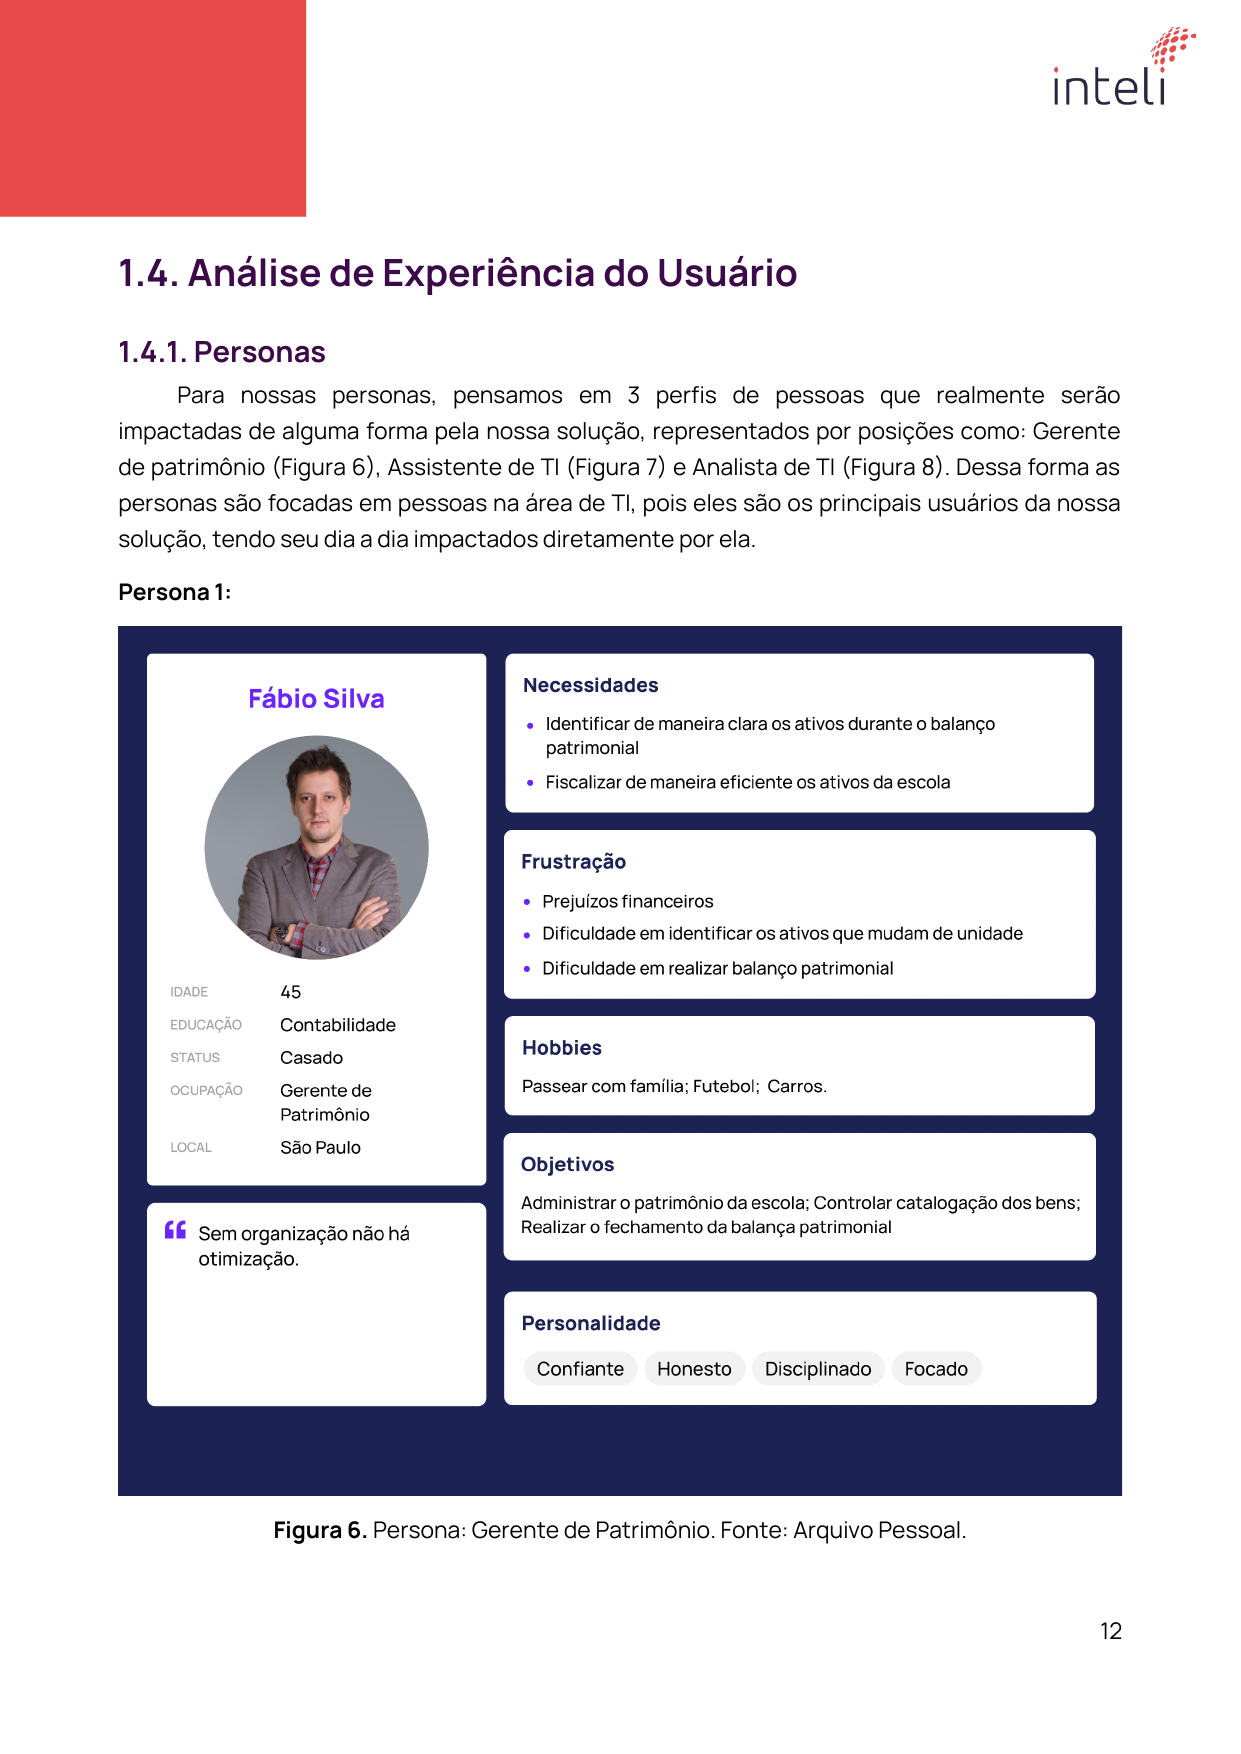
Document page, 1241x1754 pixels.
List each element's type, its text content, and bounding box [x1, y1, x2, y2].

text Figura 6. Persona: Gerente de Patrimônio. Fonte: Arquivo Pessoal. [118, 1514, 1122, 1546]
subtitle 1.4. Análise de Experiência do Usuário [118, 246, 1122, 298]
text Persona 1: [118, 576, 1122, 607]
subtitle 1.4.1. Personas [118, 331, 1122, 371]
picture [0, 0, 307, 217]
text Para nossas personas, pensamos em 3 perfis de pessoas que realmente serão impactadas de alguma forma pela nossa solução, representados por posições como: Gerente de patrimônio (Figura 6), Assistente de TI (Figura 7) e Analista de TI (Figura 8). Dessa forma as personas são focadas em pessoas na área de TI, pois eles são os principais usuários da nossa solução, tendo seu dia a dia impactados diretamente por ela. [118, 379, 1122, 555]
picture [1054, 27, 1197, 105]
picture [118, 626, 1123, 1496]
